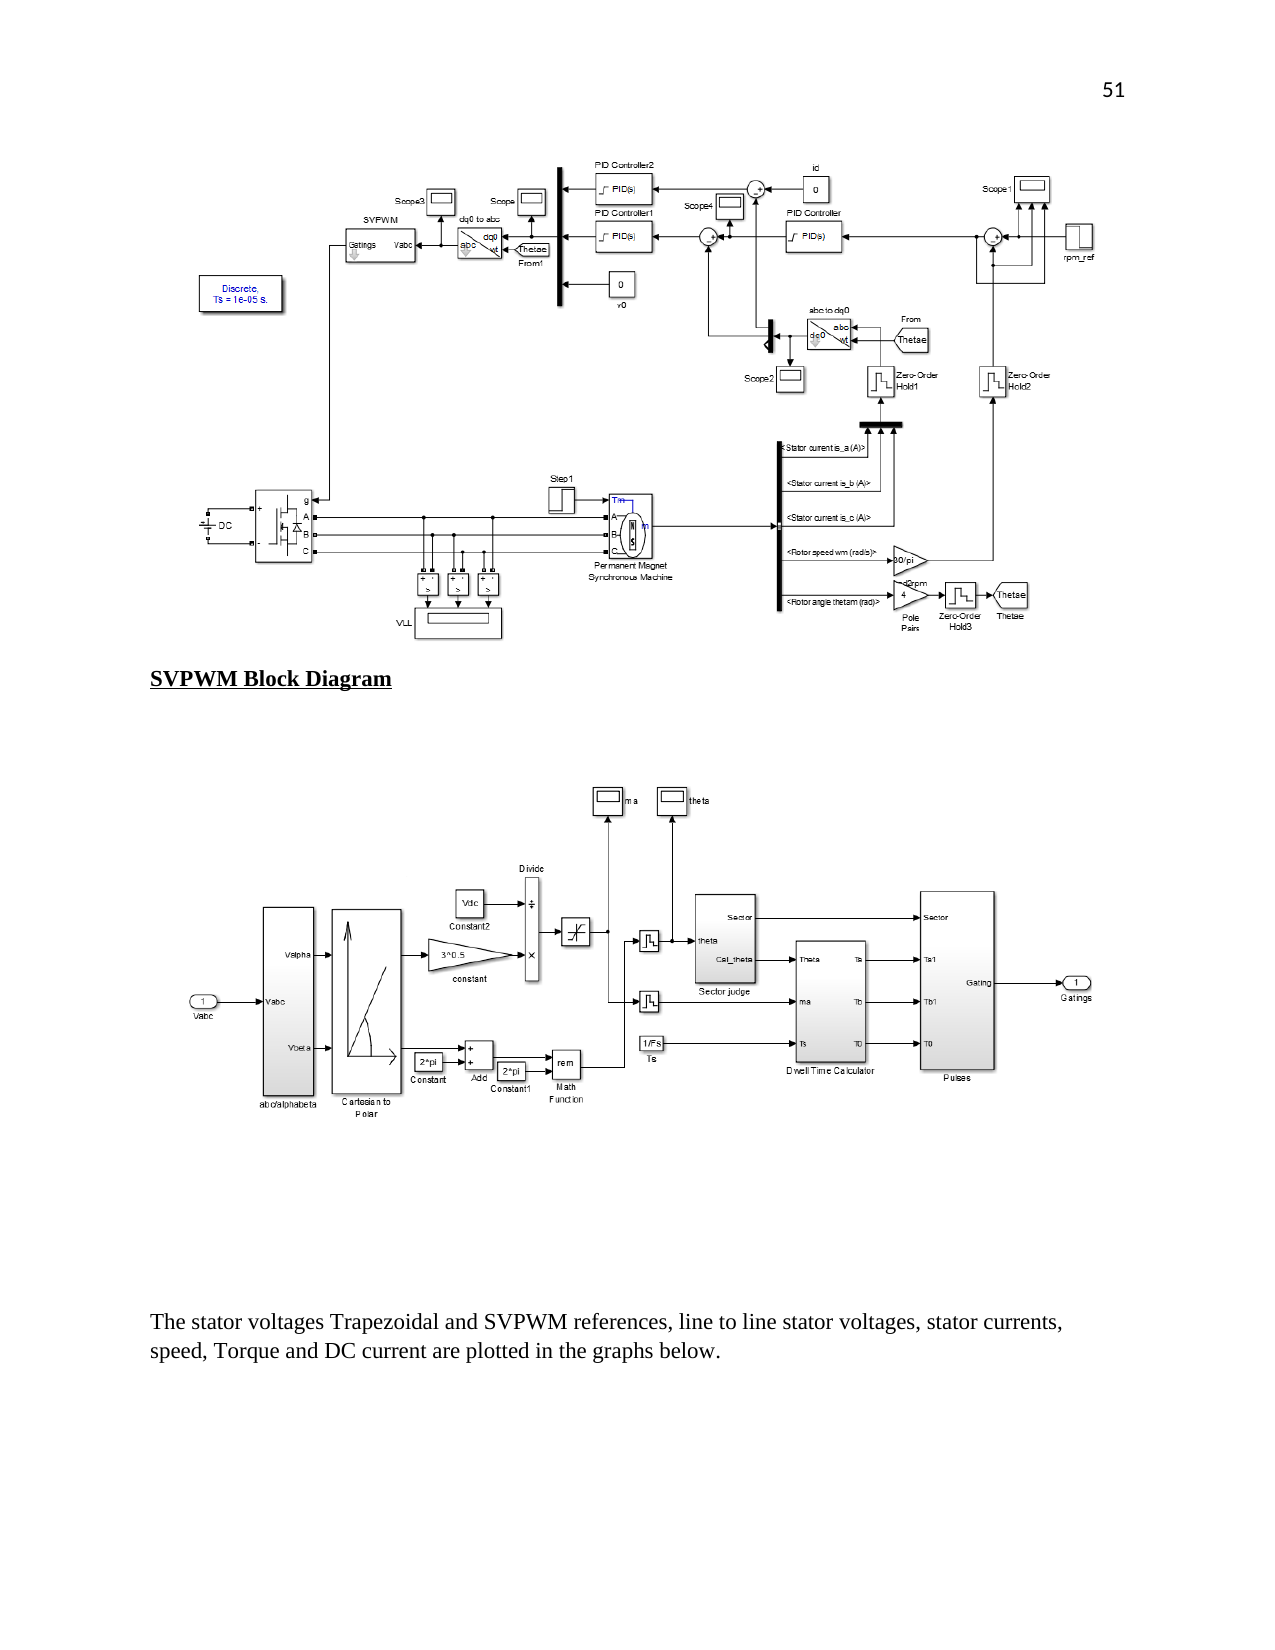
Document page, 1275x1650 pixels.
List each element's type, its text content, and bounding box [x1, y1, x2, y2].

picture [150, 150, 1125, 646]
text The stator voltages Trapezoidal and SVPWM references, line to line stator voltages, stator currents, speed, Torque and DC current are plotted in the graphs below. [150, 1308, 1125, 1363]
text SVPWM Block Diagram [150, 665, 1125, 691]
picture [183, 710, 1092, 1154]
